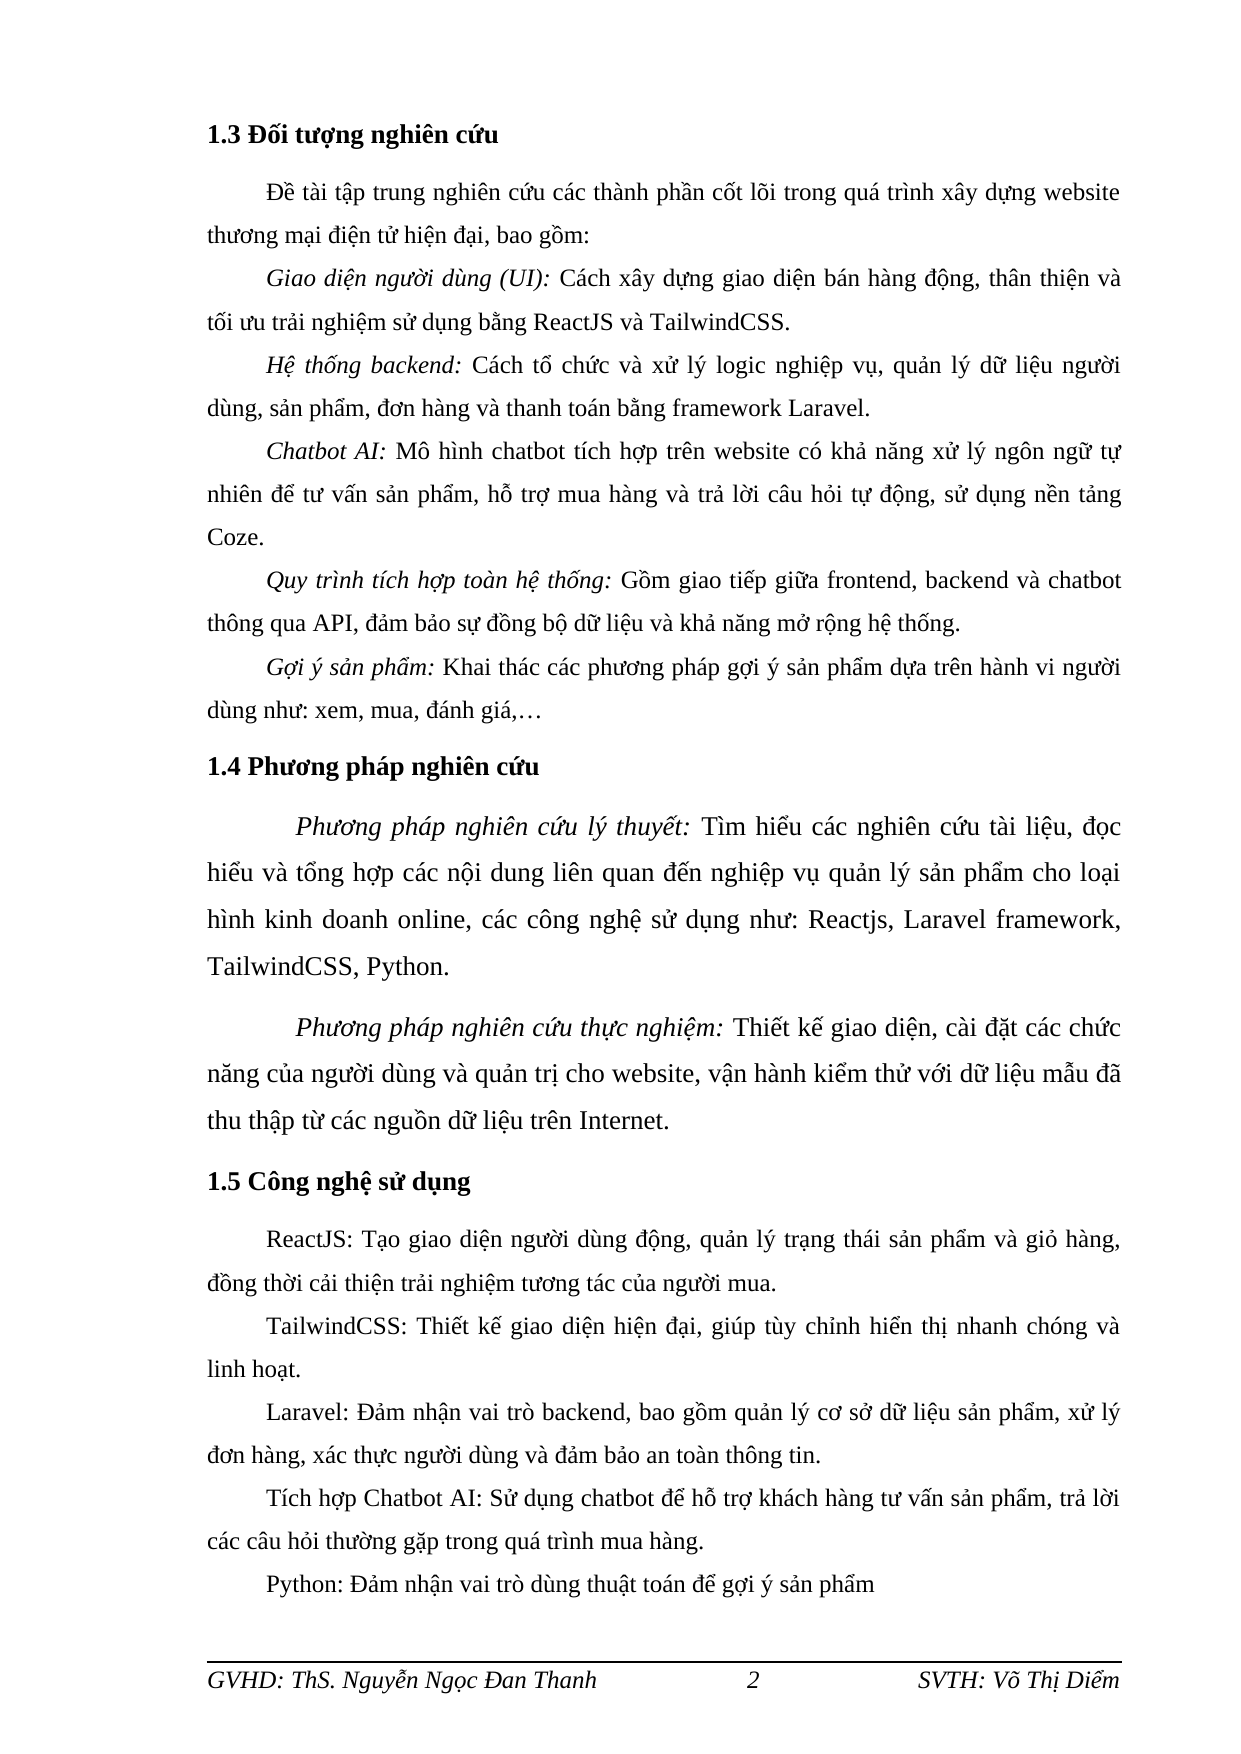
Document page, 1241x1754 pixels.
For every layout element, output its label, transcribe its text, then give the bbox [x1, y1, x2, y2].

text Hệ thống backend: Cách tổ chức và xử lý logic nghiệp vụ, quản lý dữ liệu người dùng, sản phẩm, đơn hàng và thanh toán bằng framework Laravel. [207, 350, 1122, 422]
text Giao diện người dùng (UI): Cách xây dựng giao diện bán hàng động, thân thiện và tối ưu trải nghiệm sử dụng bằng ReactJS và TailwindCSS. [207, 263, 1122, 335]
text Phương pháp nghiên cứu lý thuyết: Tìm hiểu các nghiên cứu tài liệu, đọc hiểu và tổng hợp các nội dung liên quan đến nghiệp vụ quản lý sản phẩm cho loại hình kinh doanh online, các công nghệ sử dụng như: Reactjs, Laravel framework, TailwindCSS, Python. [207, 809, 1122, 981]
subtitle Đối tượng nghiên cứu [207, 118, 1122, 149]
text Phương pháp nghiên cứu thực nghiệm: Thiết kế giao diện, cài đặt các chức năng của người dùng và quản trị cho website, vận hành kiểm thử với dữ liệu mẫu đã thu thập từ các nguồn dữ liệu trên Internet. [207, 1011, 1122, 1135]
text Chatbot AI: Mô hình chatbot tích hợp trên website có khả năng xử lý ngôn ngữ tự nhiên để tư vấn sản phẩm, hỗ trợ mua hàng và trả lời câu hỏi tự động, sử dụng nền tảng Coze. [207, 436, 1122, 551]
subtitle Công nghệ sử dụng [207, 1165, 1122, 1197]
text ReactJS: Tạo giao diện người dùng động, quản lý trạng thái sản phẩm và giỏ hàng, đồng thời cải thiện trải nghiệm tương tác của người mua. [207, 1224, 1122, 1296]
text Đề tài tập trung nghiên cứu các thành phần cốt lõi trong quá trình xây dựng website thương mại điện tử hiện đại, bao gồm: [207, 177, 1122, 249]
text Python: Đảm nhận vai trò dùng thuật toán để gợi ý sản phẩm [207, 1569, 1122, 1598]
text Quy trình tích hợp toàn hệ thống: Gồm giao tiếp giữa frontend, backend và chatbot thông qua API, đảm bảo sự đồng bộ dữ liệu và khả năng mở rộng hệ thống. [207, 565, 1122, 637]
text Laravel: Đảm nhận vai trò backend, bao gồm quản lý cơ sở dữ liệu sản phẩm, xử lý đơn hàng, xác thực người dùng và đảm bảo an toàn thông tin. [207, 1397, 1122, 1469]
text Gợi ý sản phẩm: Khai thác các phương pháp gợi ý sản phẩm dựa trên hành vi người dùng như: xem, mua, đánh giá,… [207, 652, 1122, 723]
subtitle Phương pháp nghiên cứu [207, 750, 1122, 782]
text TailwindCSS: Thiết kế giao diện hiện đại, giúp tùy chỉnh hiển thị nhanh chóng và linh hoạt. [207, 1311, 1122, 1383]
text Tích hợp Chatbot AI: Sử dụng chatbot để hỗ trợ khách hàng tư vấn sản phẩm, trả lời các câu hỏi thường gặp trong quá trình mua hàng. [207, 1483, 1122, 1555]
